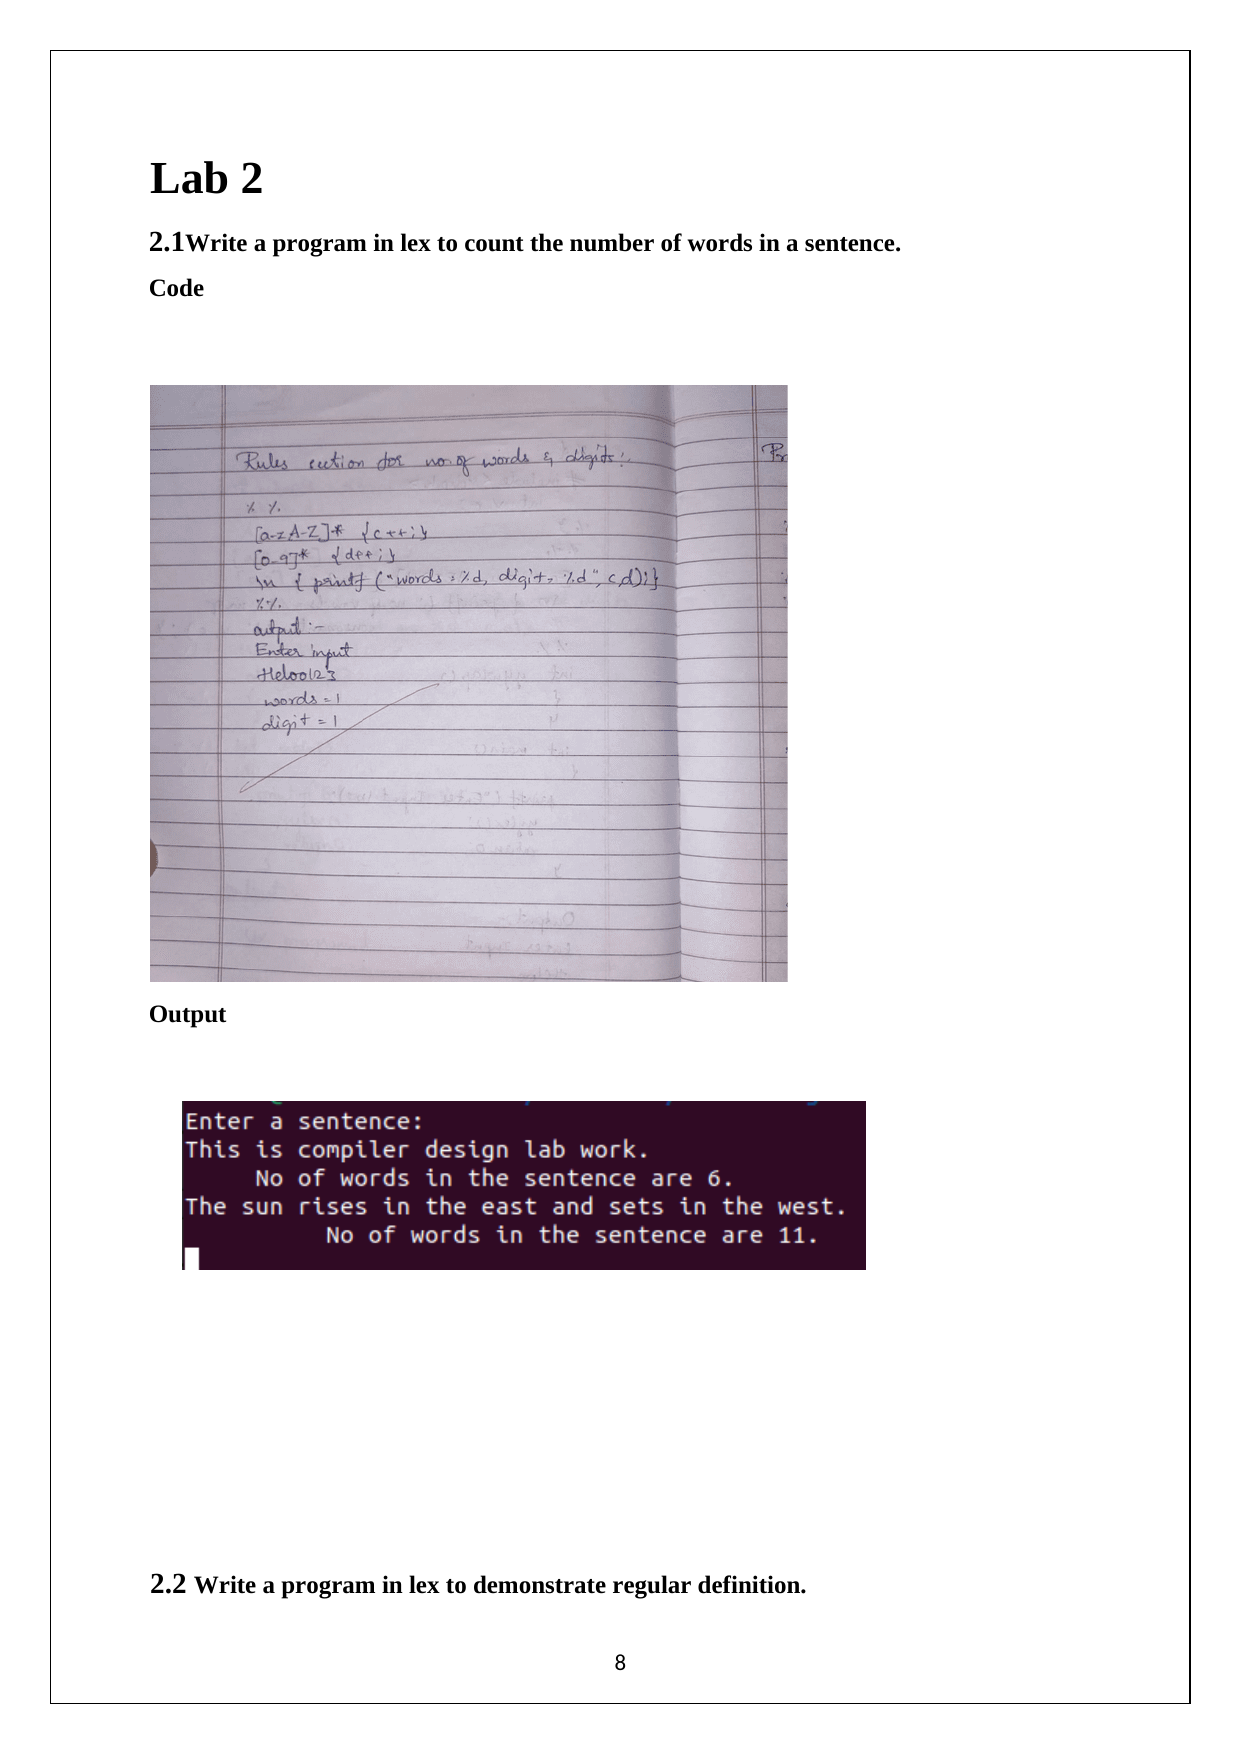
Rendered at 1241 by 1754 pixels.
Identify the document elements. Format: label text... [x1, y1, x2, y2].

text Code [148, 273, 1091, 302]
text 2.1Write a program in lex to count the number of words in a sentence. [148, 224, 1091, 258]
picture [150, 385, 788, 982]
text Output [148, 999, 1091, 1028]
picture [182, 1101, 866, 1270]
text 2.2 Write a program in lex to demonstrate regular definition. [150, 1566, 1103, 1600]
text Lab 2 [150, 151, 1103, 204]
